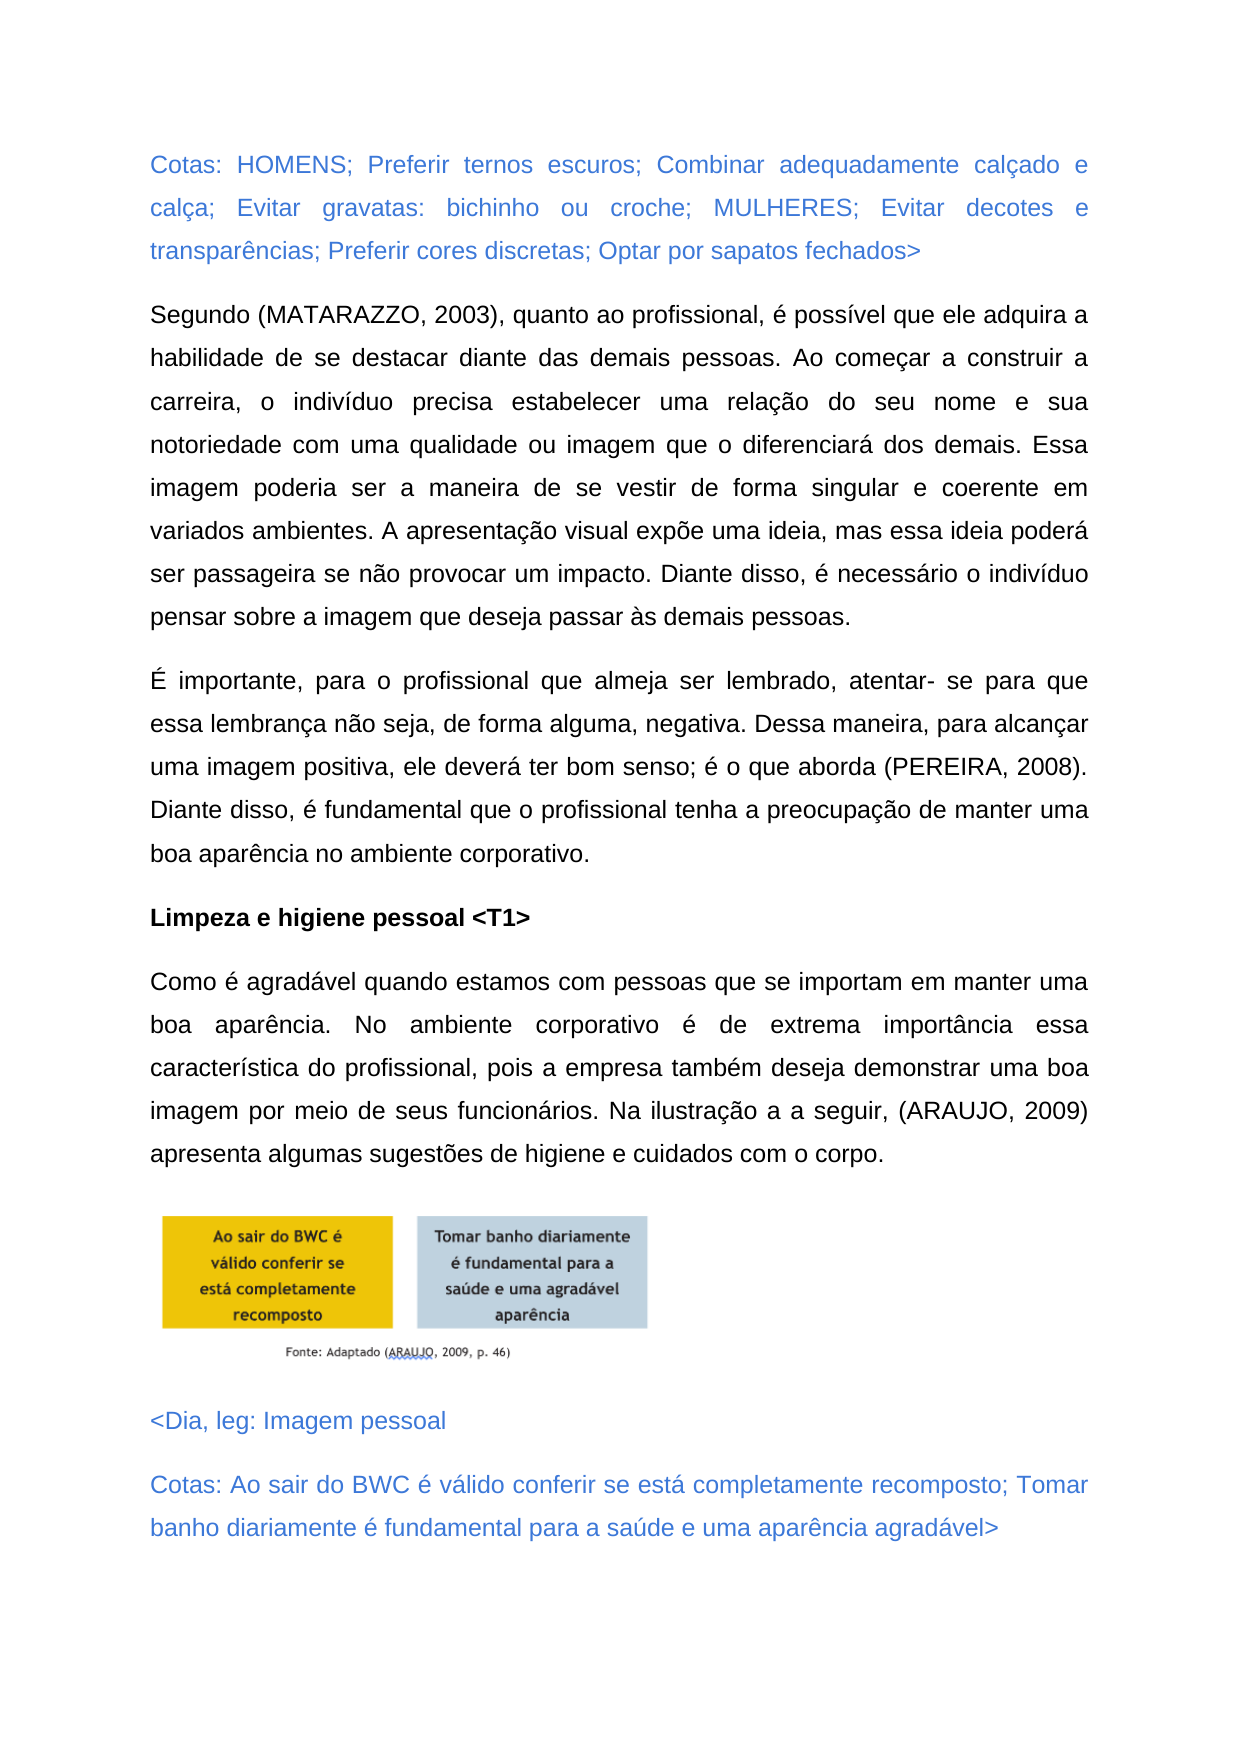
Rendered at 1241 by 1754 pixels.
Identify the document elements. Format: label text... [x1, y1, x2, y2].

text <Dia, leg: Imagem pessoal [150, 1406, 1090, 1435]
picture [150, 1202, 665, 1373]
text Como é agradável quando estamos com pessoas que se importam em manter uma boa aparência. No ambiente corporativo é de extrema importância essa característica do profissional, pois a empresa também deseja demonstrar uma boa imagem por meio de seus funcionários. Na ilustração a a seguir, (ARAUJO, 2009) apresenta algumas sugestões de higiene e cuidados com o corpo. [150, 966, 1090, 1168]
text Cotas: HOMENS; Preferir ternos escuros; Combinar adequadamente calçado e calça; Evitar gravatas: bichinho ou croche; MULHERES; Evitar decotes e transparências; Preferir cores discretas; Optar por sapatos fechados> [150, 150, 1090, 265]
text Segundo (MATARAZZO, 2003), quanto ao profissional, é possível que ele adquira a habilidade de se destacar diante das demais pessoas. Ao começar a construir a carreira, o indivíduo precisa estabelecer uma relação do seu nome e sua notoriedade com uma qualidade ou imagem que o diferenciará dos demais. Essa imagem poderia ser a maneira de se vestir de forma singular e coerente em variados ambientes. A apresentação visual expõe uma ideia, mas essa ideia poderá ser passageira se não provocar um impacto. Diante disso, é necessário o indivíduo pensar sobre a imagem que deseja passar às demais pessoas. [150, 300, 1090, 631]
text É importante, para o profissional que almeja ser lembrado, atentar- se para que essa lembrança não seja, de forma alguma, negativa. Dessa maneira, para alcançar uma imagem positiva, ele deverá ter bom senso; é o que aborda (PEREIRA, 2008). Diante disso, é fundamental que o profissional tenha a preocupação de manter uma boa aparência no ambiente corporativo. [150, 666, 1090, 867]
text Limpeza e higiene pessoal <T1> [150, 902, 1090, 931]
text Cotas: Ao sair do BWC é válido conferir se está completamente recomposto; Tomar banho diariamente é fundamental para a saúde e uma aparência agradável> [150, 1470, 1090, 1542]
